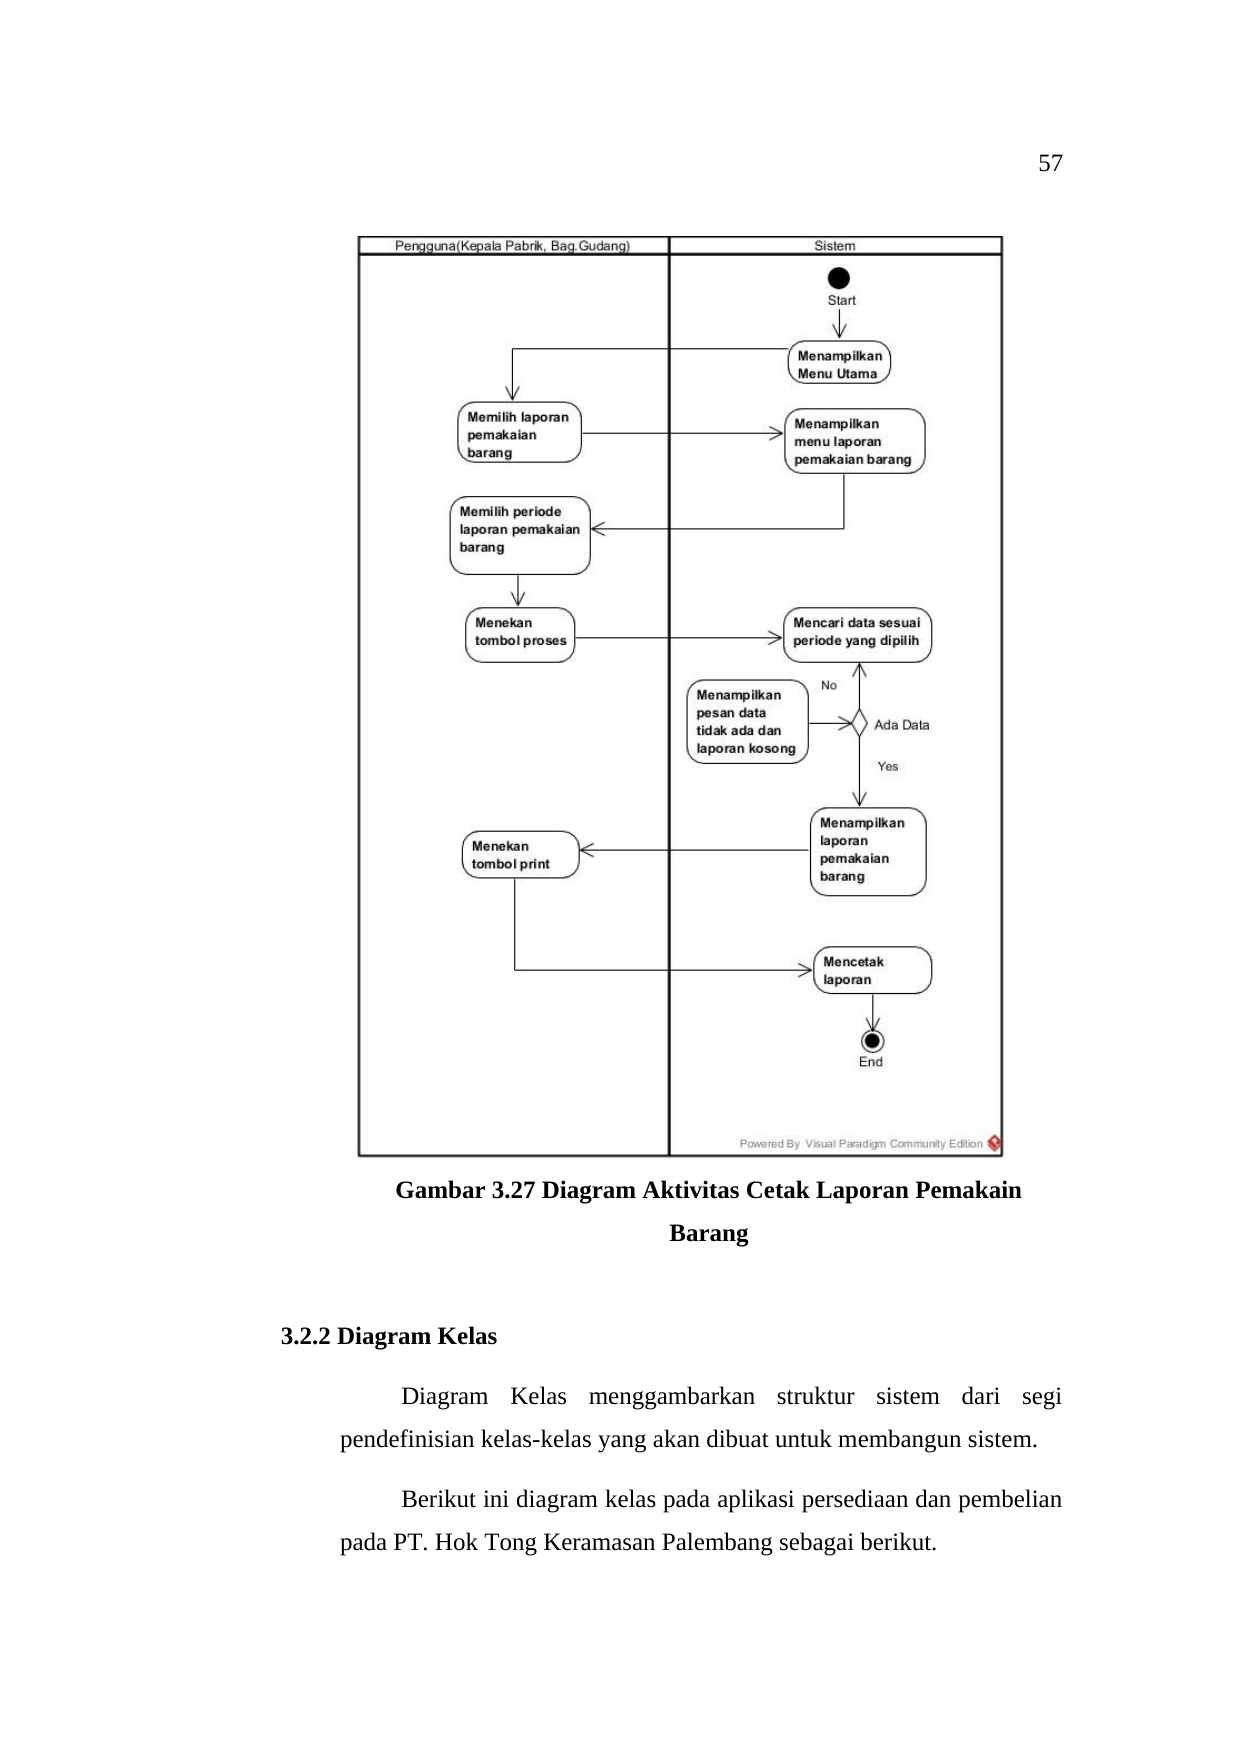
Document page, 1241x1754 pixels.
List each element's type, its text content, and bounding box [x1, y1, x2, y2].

picture [354, 236, 1008, 1162]
list Gambar 3.27 Diagram Aktivitas Cetak Laporan Pemakain Barang [354, 1175, 1063, 1247]
text 3.2.2 Diagram Kelas [281, 1321, 1063, 1350]
text Berikut ini diagram kelas pada aplikasi persediaan dan pembelian pada PT. Hok Tong Keramasan Palembang sebagai berikut. [340, 1484, 1063, 1556]
text Diagram Kelas menggambarkan struktur sistem dari segi pendefinisian kelas-kelas yang akan dibuat untuk membangun sistem. [340, 1381, 1063, 1453]
